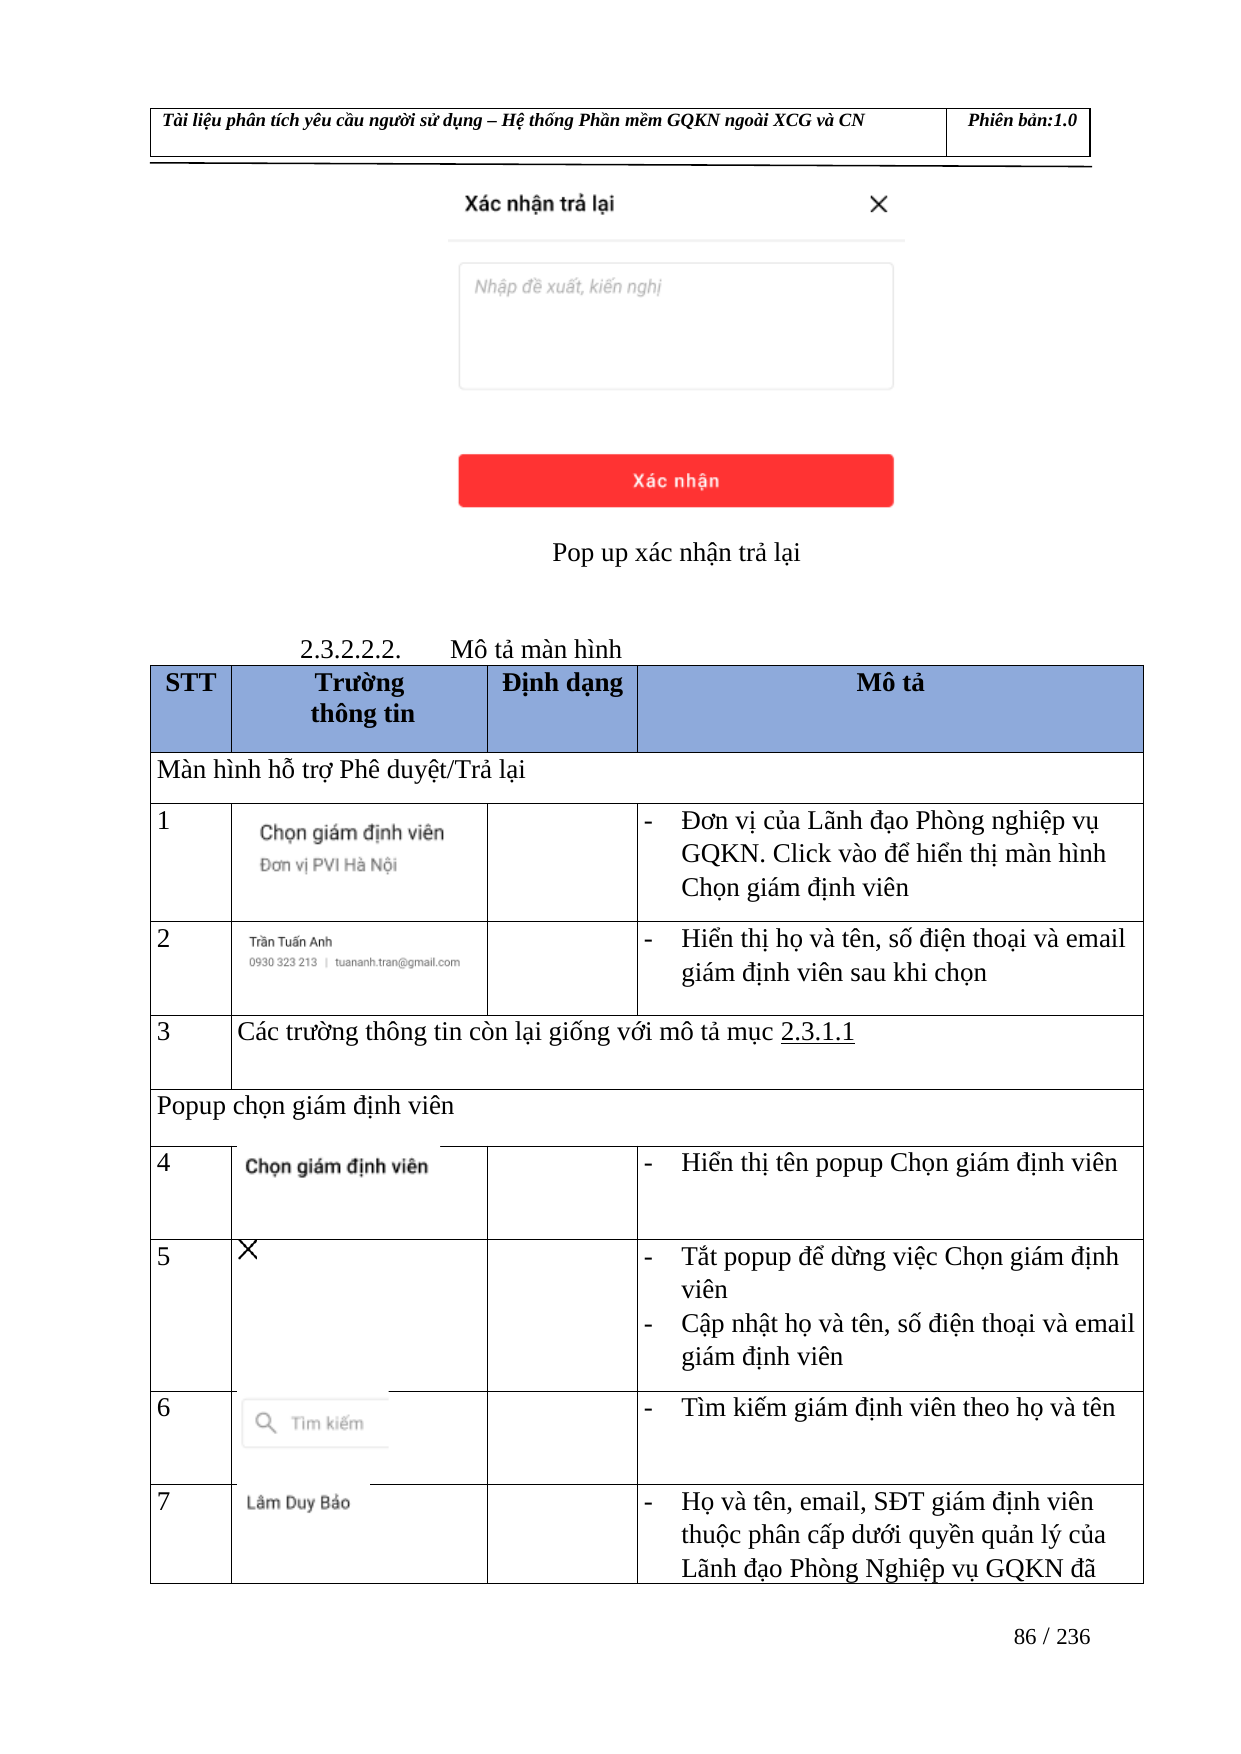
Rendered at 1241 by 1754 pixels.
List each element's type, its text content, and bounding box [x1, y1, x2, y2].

table_header Định dạng [488, 666, 637, 752]
table_cell Hiển thị tên popup Chọn giám định viên [638, 1147, 1143, 1239]
table_header Trường thông tin [232, 666, 487, 752]
table_cell [488, 922, 637, 1014]
table_header Mô tả [638, 666, 1143, 752]
table_cell Hiển thị họ và tên, số điện thoại và email giám định viên sau khi chọn [638, 922, 1143, 1014]
table_cell Popup chọn giám định viên [151, 1090, 1143, 1146]
picture [237, 1484, 370, 1526]
table_cell [232, 1485, 487, 1583]
table_cell [232, 1392, 487, 1484]
picture [237, 1391, 389, 1461]
picture [237, 922, 482, 976]
table_cell [232, 1240, 487, 1391]
table_cell Màn hình hỗ trợ Phê duyệt/Trả lại [151, 753, 1143, 803]
table_cell 6 [151, 1392, 231, 1484]
subtitle Mô tả màn hình [300, 634, 1090, 665]
table_cell [232, 922, 487, 1014]
table_cell 4 [151, 1147, 231, 1239]
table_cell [638, 1485, 1143, 1583]
table_cell [488, 804, 637, 921]
table_cell [488, 1240, 637, 1391]
table_cell [488, 1392, 637, 1484]
picture [237, 1146, 441, 1189]
table_cell Đơn vị của Lãnh đạo Phòng nghiệp vụ GQKN. Click vào để hiển thị màn hình Chọn giám định viên [638, 804, 1143, 921]
table_cell Tắt popup để dừng việc Chọn giám định viên Cập nhật họ và tên, số điện thoại và email giám định viên [638, 1240, 1143, 1391]
table_cell Tìm kiếm giám định viên theo họ và tên [638, 1392, 1143, 1484]
picture [237, 1239, 257, 1260]
text Pop up xác nhận trả lại [263, 536, 1090, 567]
picture [237, 804, 467, 889]
picture [448, 185, 905, 536]
table_cell [232, 1147, 487, 1239]
table_cell 3 [151, 1016, 231, 1088]
table_cell [488, 1485, 637, 1583]
table_cell [232, 804, 487, 921]
table_cell 2 [151, 922, 231, 1014]
table_cell [488, 1147, 637, 1239]
table_cell 7 [151, 1485, 231, 1583]
table_cell 1 [151, 804, 231, 921]
table_header STT [151, 666, 231, 752]
table_cell Các trường thông tin còn lại giống với mô tả mục 2.3.1.1 [232, 1016, 1143, 1088]
table_cell 5 [151, 1240, 231, 1391]
